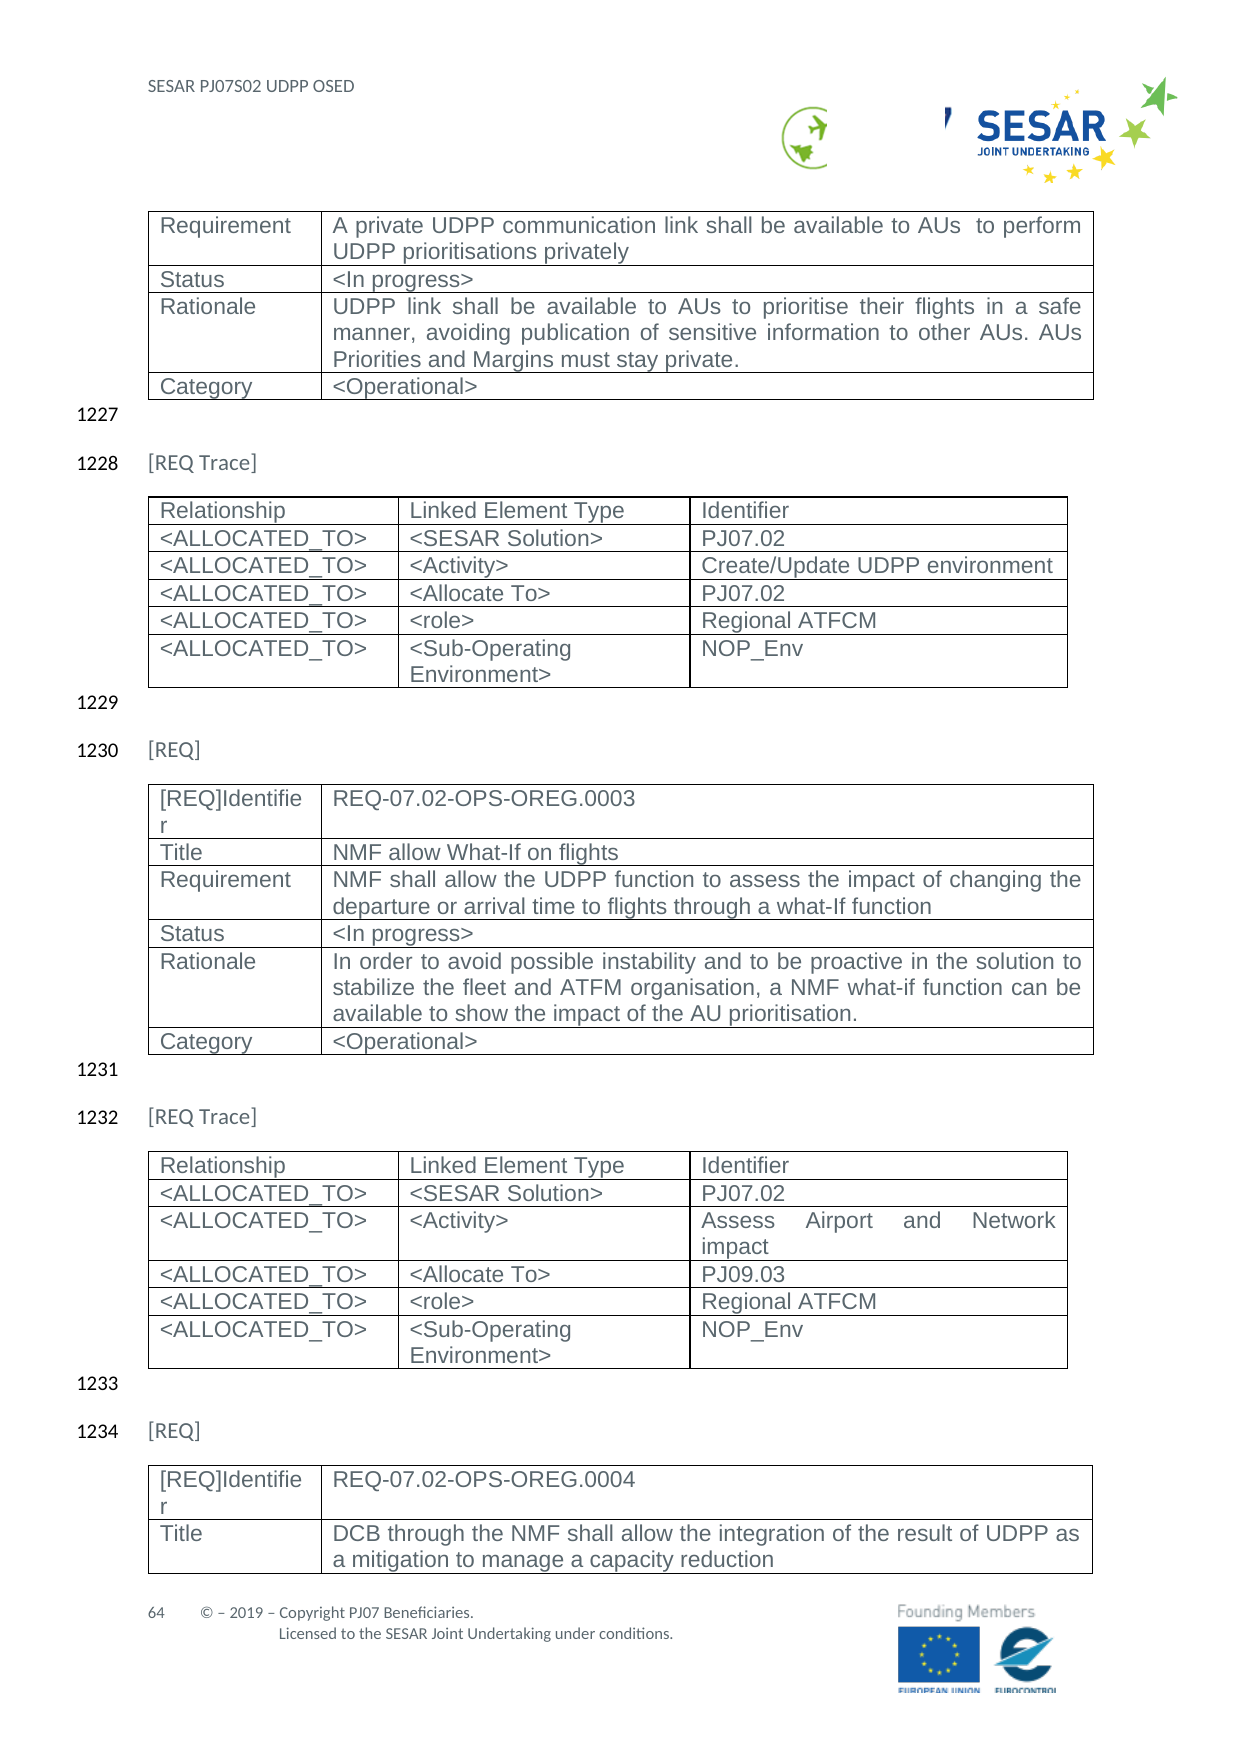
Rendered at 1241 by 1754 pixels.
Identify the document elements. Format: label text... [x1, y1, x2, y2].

table_cell <ALLOCATED_TO> [149, 1261, 398, 1287]
table_cell <SESAR Solution> [399, 525, 689, 551]
table_header [REQ]Identifier [149, 785, 321, 838]
table_cell <role> [399, 1288, 689, 1314]
table_cell <SESAR Solution> [399, 1180, 689, 1206]
table_header Identifier [691, 1152, 1067, 1178]
table_cell NOP_Env [691, 635, 1067, 687]
table_cell <ALLOCATED_TO> [149, 607, 398, 633]
table_cell Regional ATFCM [691, 1288, 1067, 1314]
table_cell Status [149, 920, 321, 947]
table_cell <Activity> [399, 552, 689, 579]
table_header REQ-07.02-OPS-OREG.0004 [322, 1466, 1092, 1519]
table_cell Regional ATFCM [691, 607, 1067, 633]
table_header [REQ]Identifier [149, 1466, 321, 1519]
text [REQ Trace] [148, 1102, 1092, 1130]
table_header Linked Element Type [399, 1152, 689, 1178]
table_cell <ALLOCATED_TO> [149, 580, 398, 606]
table_cell <ALLOCATED_TO> [149, 525, 398, 551]
table_cell NOP_Env [691, 1316, 1067, 1368]
table_cell <Allocate To> [399, 580, 689, 606]
table_cell <ALLOCATED_TO> [149, 1180, 398, 1206]
text [REQ] [148, 735, 1092, 763]
table_cell <role> [399, 607, 689, 633]
table_cell Rationale [149, 948, 321, 1027]
table_cell <Operational> [322, 373, 1093, 399]
table_cell <Sub-Operating Environment> [399, 1316, 689, 1368]
text [REQ Trace] [148, 448, 1092, 476]
table_cell A private UDPP communication link shall be available to AUs to perform UDPP prioritisations privately [322, 212, 1093, 264]
table_cell PJ07.02 [691, 525, 1067, 551]
table_cell <ALLOCATED_TO> [149, 1288, 398, 1314]
table_cell Requirement [149, 212, 321, 264]
table_cell <Operational> [322, 1028, 1093, 1054]
table_cell PJ07.02 [691, 580, 1067, 606]
table_cell <ALLOCATED_TO> [149, 635, 398, 687]
table_cell <In progress> [322, 920, 1093, 947]
table_header Relationship [149, 498, 398, 524]
table_cell <In progress> [322, 266, 1093, 292]
table_cell PJ09.03 [691, 1261, 1067, 1287]
picture [767, 79, 958, 180]
table_cell Requirement [149, 866, 321, 919]
table_cell <ALLOCATED_TO> [149, 552, 398, 579]
table_cell <Sub-Operating Environment> [399, 635, 689, 687]
table_cell <ALLOCATED_TO> [149, 1316, 398, 1368]
text [REQ] [148, 1416, 1092, 1444]
table_cell Title [149, 839, 321, 865]
table_cell <ALLOCATED_TO> [149, 1207, 398, 1260]
table_cell Category [149, 373, 321, 399]
table_cell Assess Airport and Network impact [691, 1207, 1067, 1260]
table_cell PJ07.02 [691, 1180, 1067, 1206]
table_cell DCB through the NMF shall allow the integration of the result of UDPP as a mitigation to manage a capacity reduction [322, 1520, 1092, 1573]
table_header Linked Element Type [399, 498, 689, 524]
table_cell Rationale [149, 293, 321, 372]
table_header Relationship [149, 1152, 398, 1178]
table_cell Create/Update UDPP environment [691, 552, 1067, 579]
table_header Identifier [691, 498, 1067, 524]
table_header REQ-07.02-OPS-OREG.0003 [322, 785, 1093, 838]
table_cell In order to avoid possible instability and to be proactive in the solution to stabilize the fleet and ATFM organisation, a NMF what-if function can be available to show the impact of the AU prioritisation. [322, 948, 1093, 1027]
table_cell Category [149, 1028, 321, 1054]
table_cell Status [149, 266, 321, 292]
table_cell NMF allow What-If on flights [322, 839, 1093, 865]
table_cell Title [149, 1520, 321, 1573]
table_cell <Activity> [399, 1207, 689, 1260]
table_cell NMF shall allow the UDPP function to assess the impact of changing the departure or arrival time to flights through a what-If function [322, 866, 1093, 919]
table_cell <Allocate To> [399, 1261, 689, 1287]
table_cell UDPP link shall be available to AUs to prioritise their flights in a safe manner, avoiding publication of sensitive information to other AUs. AUs Priorities and Margins must stay private. [322, 293, 1093, 372]
